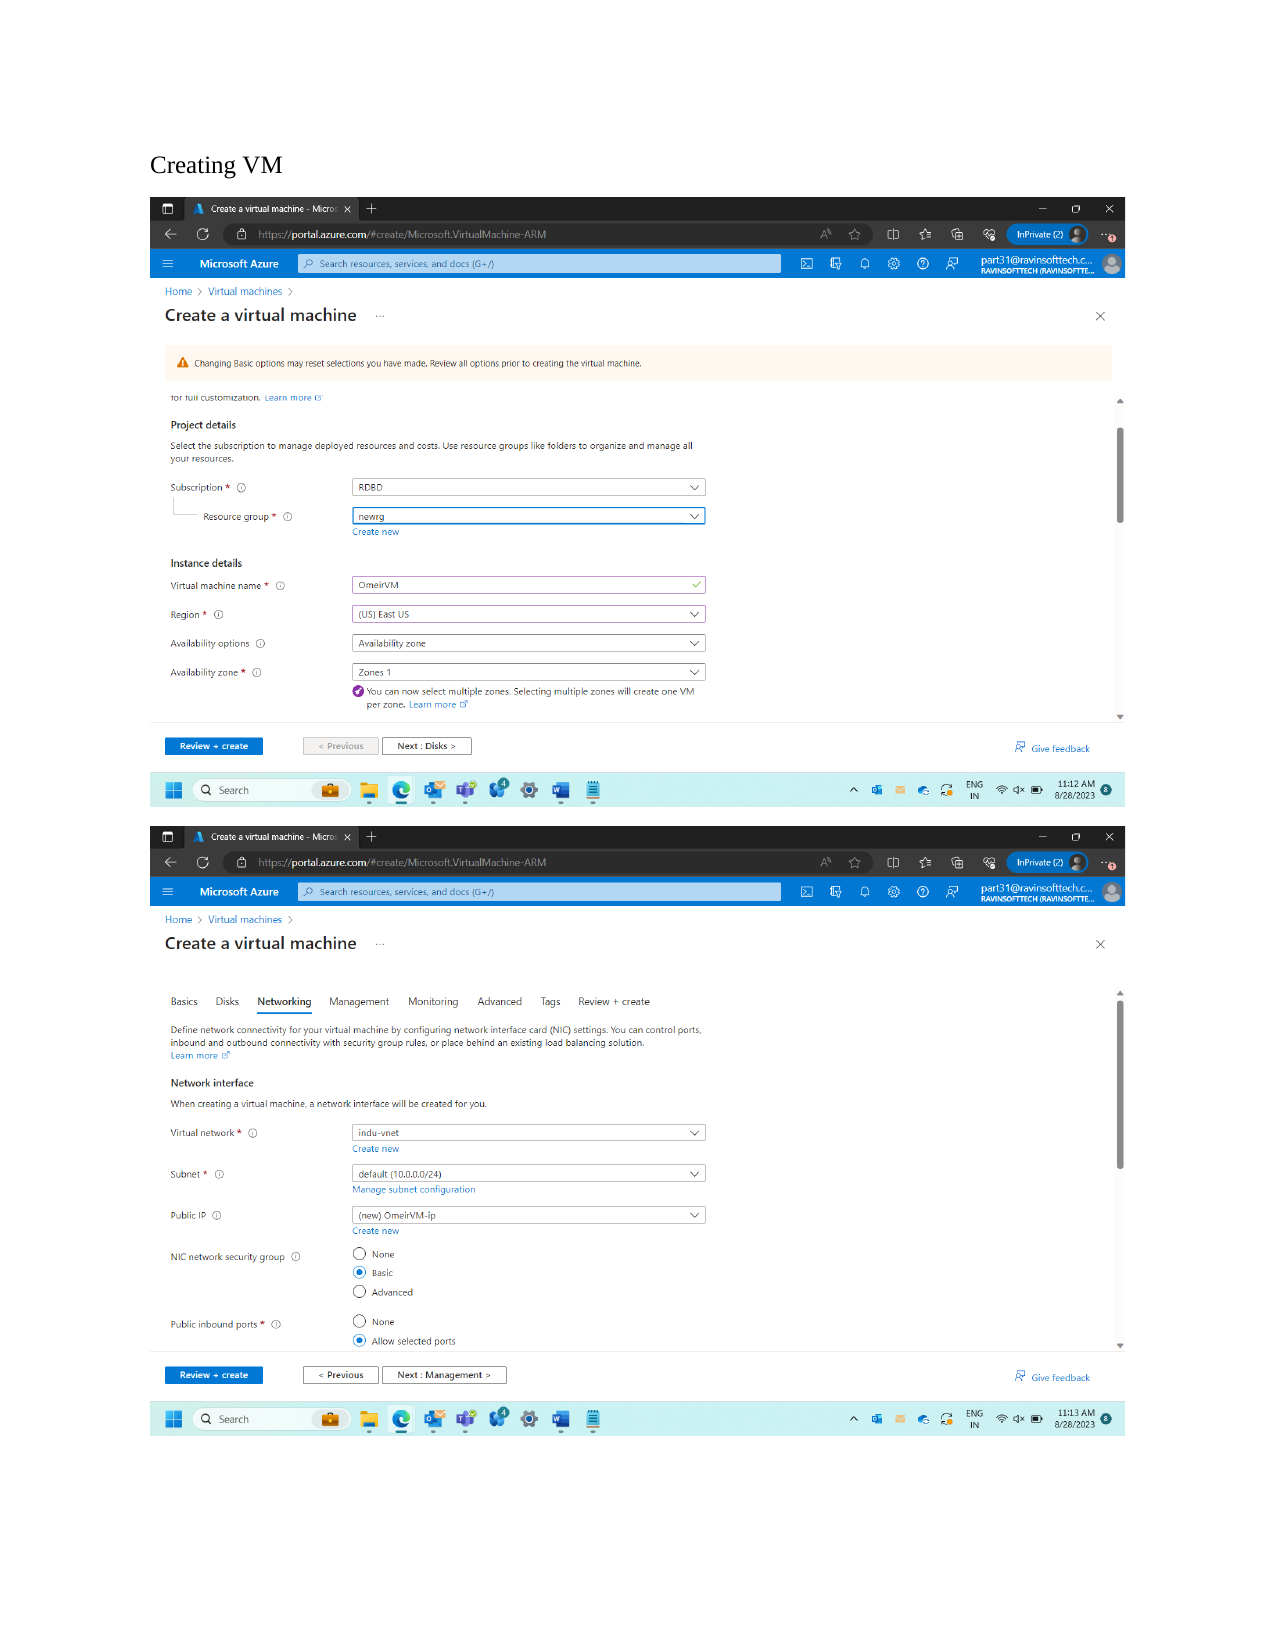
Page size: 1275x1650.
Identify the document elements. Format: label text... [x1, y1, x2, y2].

text Creating VM [150, 150, 1125, 179]
picture [150, 826, 1125, 1436]
picture [150, 197, 1125, 807]
